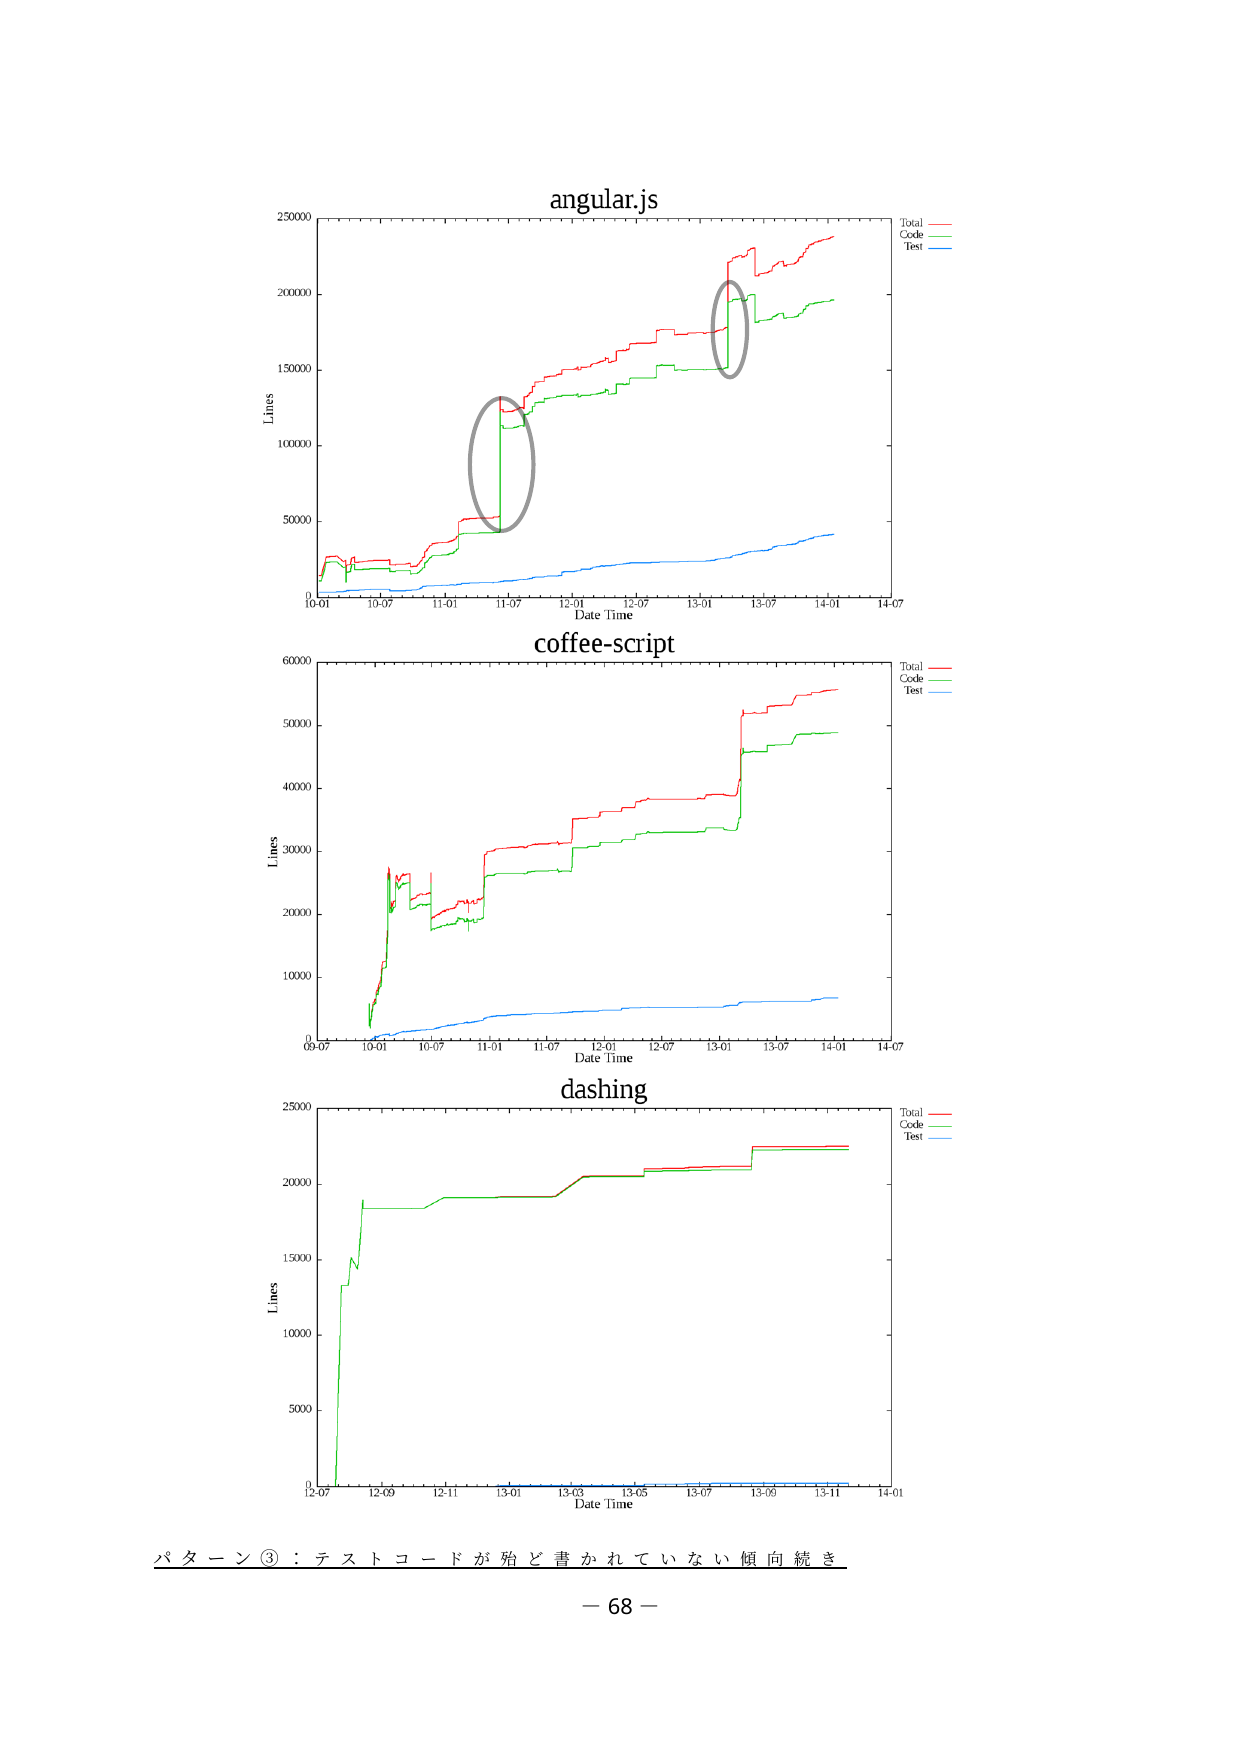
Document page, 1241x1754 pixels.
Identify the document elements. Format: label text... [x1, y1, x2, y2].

picture [252, 178, 961, 1066]
picture [252, 1068, 961, 1512]
text パターン③：テストコードが殆ど書かれていない傾向続き [153, 1540, 1087, 1575]
